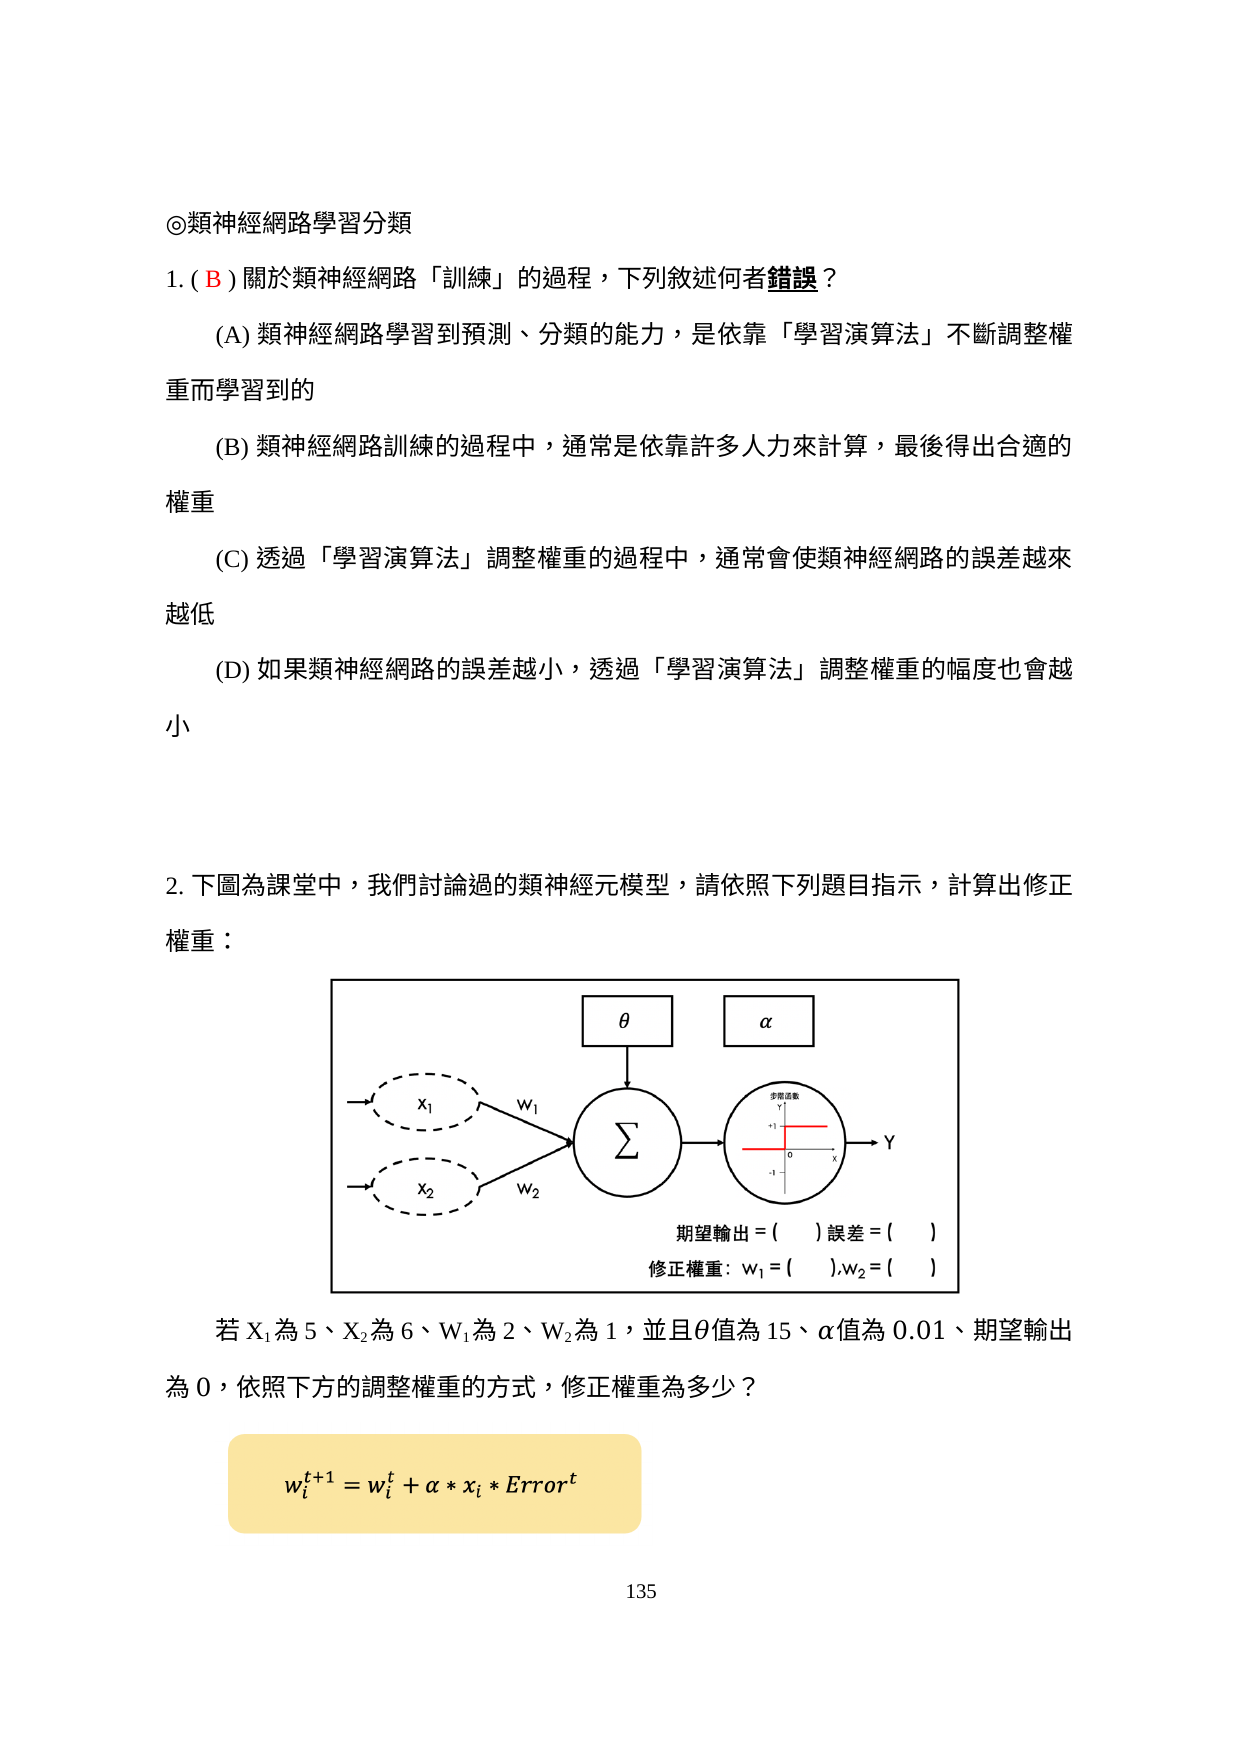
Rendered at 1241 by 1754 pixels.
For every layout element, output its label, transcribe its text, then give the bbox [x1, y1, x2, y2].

picture [328, 976, 962, 1296]
text ◎類神經網路學習分類 [165, 202, 1075, 240]
text 若X1為5、X2為6、W1為2、W2為1，並且𝜃值為15、𝛼值為0.01、期望輸出為0，依照下方的調整權重的方式，修正權重為多少？ [165, 1310, 1075, 1404]
text (C) 透過「學習演算法」調整權重的過程中，通常會使類神經網路的誤差越來越低 [165, 537, 1075, 631]
picture [215, 1422, 653, 1546]
text 1. ( B ) 關於類神經網路「訓練」的過程，下列敘述何者錯誤？ [165, 258, 1075, 296]
text (A) 類神經網路學習到預測、分類的能力，是依靠「學習演算法」不斷調整權重而學習到的 [165, 314, 1075, 407]
text (D) 如果類神經網路的誤差越小，透過「學習演算法」調整權重的幅度也會越小 [165, 649, 1075, 743]
text 2. 下圖為課堂中，我們討論過的類神經元模型，請依照下列題目指示，計算出修正權重： [165, 865, 1075, 959]
text (B) 類神經網路訓練的過程中，通常是依靠許多人力來計算，最後得出合適的權重 [165, 426, 1075, 519]
